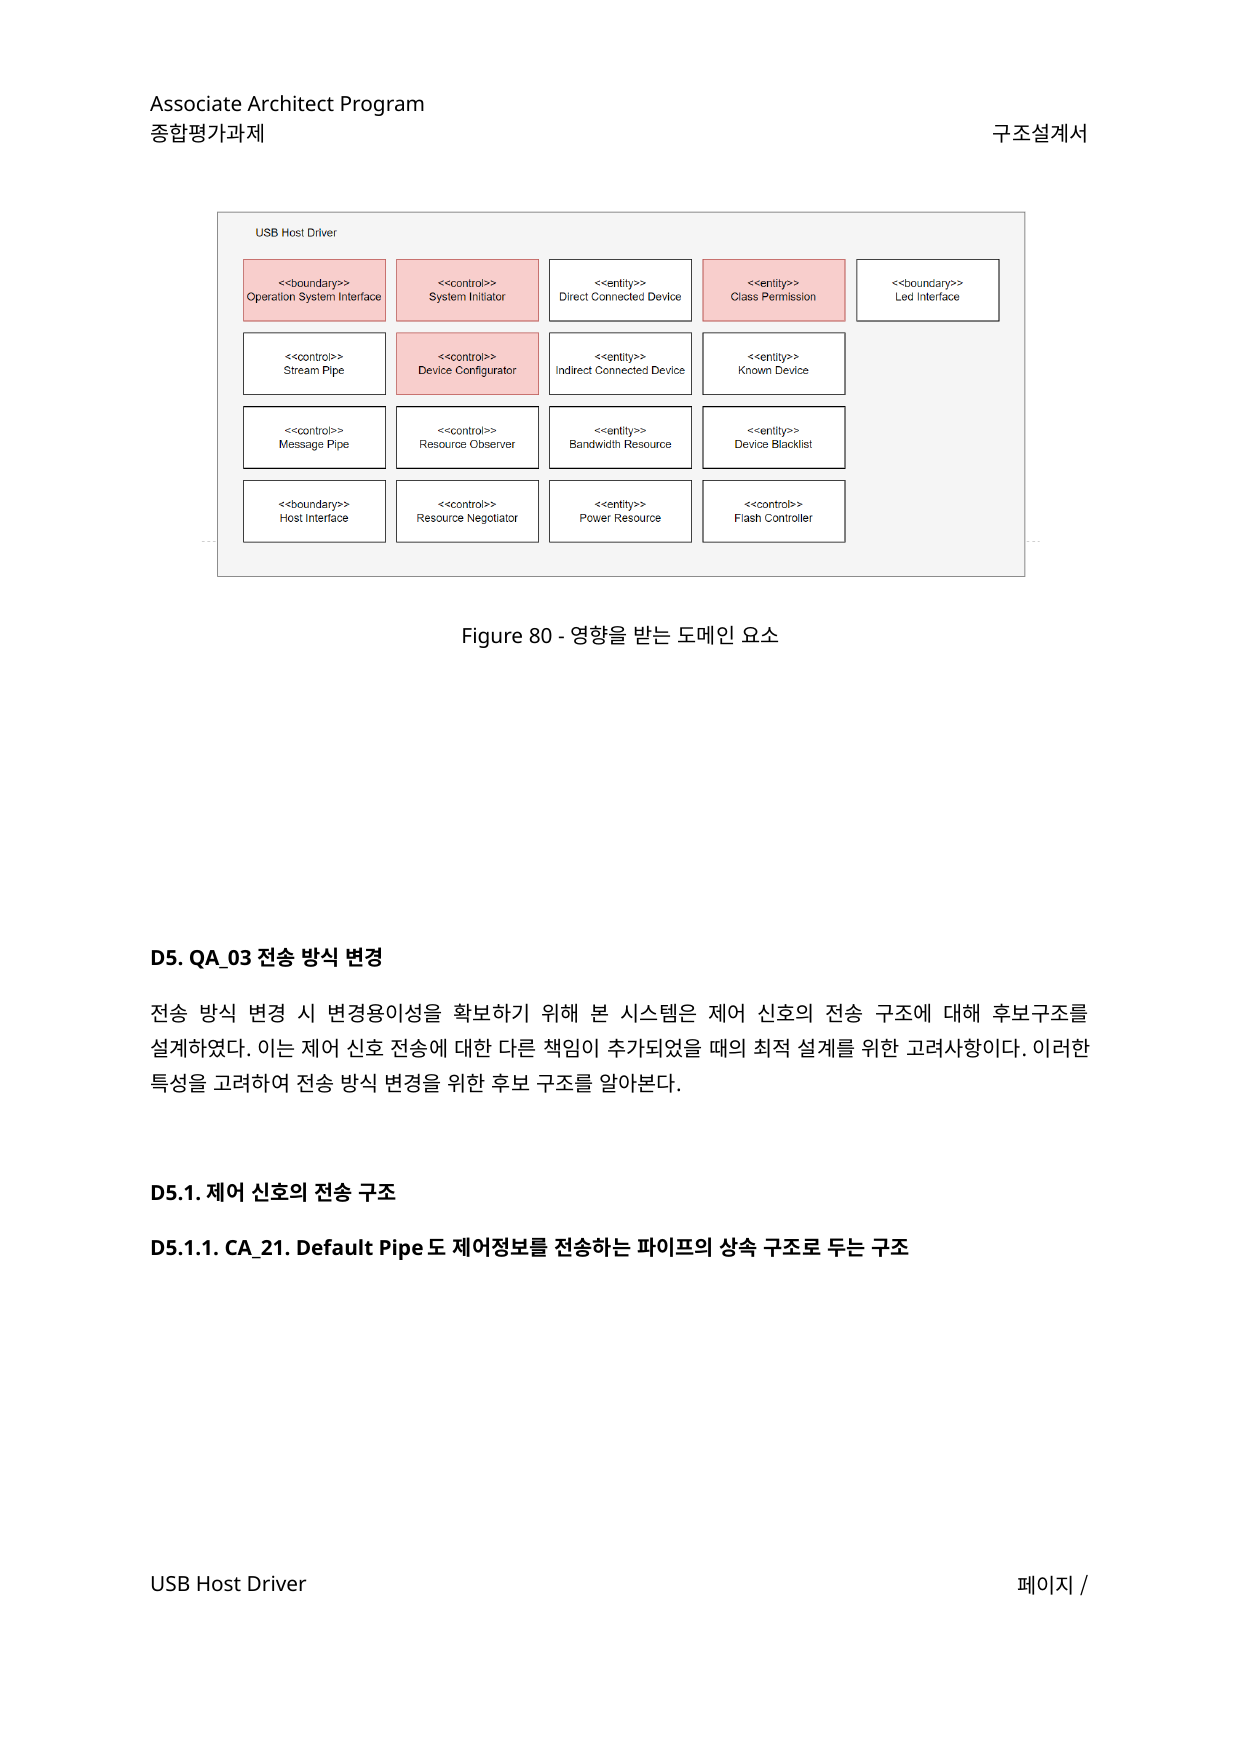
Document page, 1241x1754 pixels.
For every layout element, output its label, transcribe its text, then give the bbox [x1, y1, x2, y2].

text D5.1. 제어 신호의 전송 구조 [150, 1176, 1090, 1206]
text 전송 방식 변경 시 변경용이성을 확보하기 위해 본 시스템은 제어 신호의 전송 구조에 대해 후보구조를 설계하였다. 이는 제어 신호 전송에 대한 다른 책임이 추가되었을 때의 최적 설계를 위한 고려사항이다. 이러한 특성을 고려하여 전송 방식 변경을 위한 후보 구조를 알아본다. [150, 997, 1090, 1097]
picture [200, 200, 1040, 594]
text D5. QA_03 전송 방식 변경 [150, 942, 1090, 972]
text D5.1.1. CA_21. Default Pipe도 제어정보를 전송하는 파이프의 상속 구조로 두는 구조 [150, 1231, 1090, 1262]
